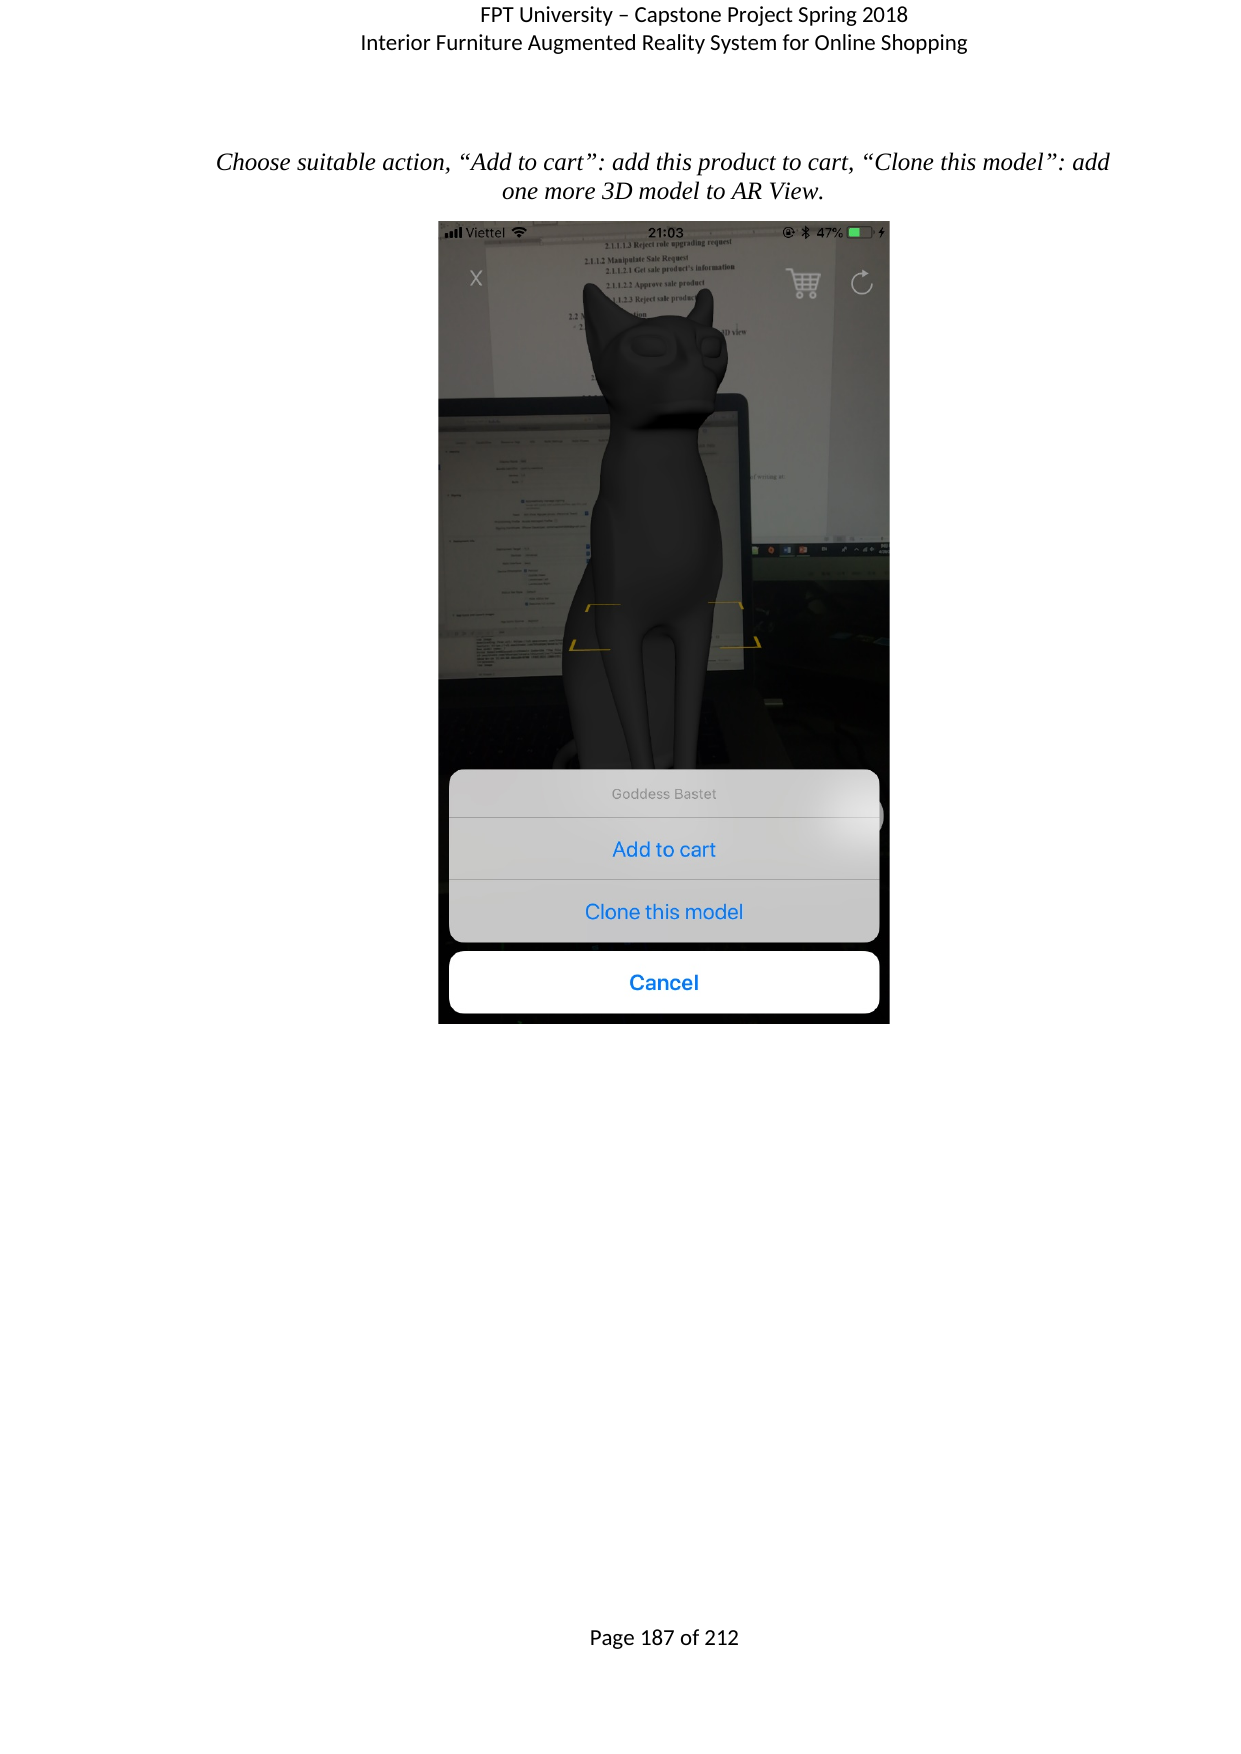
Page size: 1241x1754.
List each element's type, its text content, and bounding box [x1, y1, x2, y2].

subtitle Choose suitable action, “Add to cart”: add this product to cart, “Clone this model”: add one more 3D model to AR View. [207, 147, 1121, 204]
picture [438, 221, 890, 1024]
